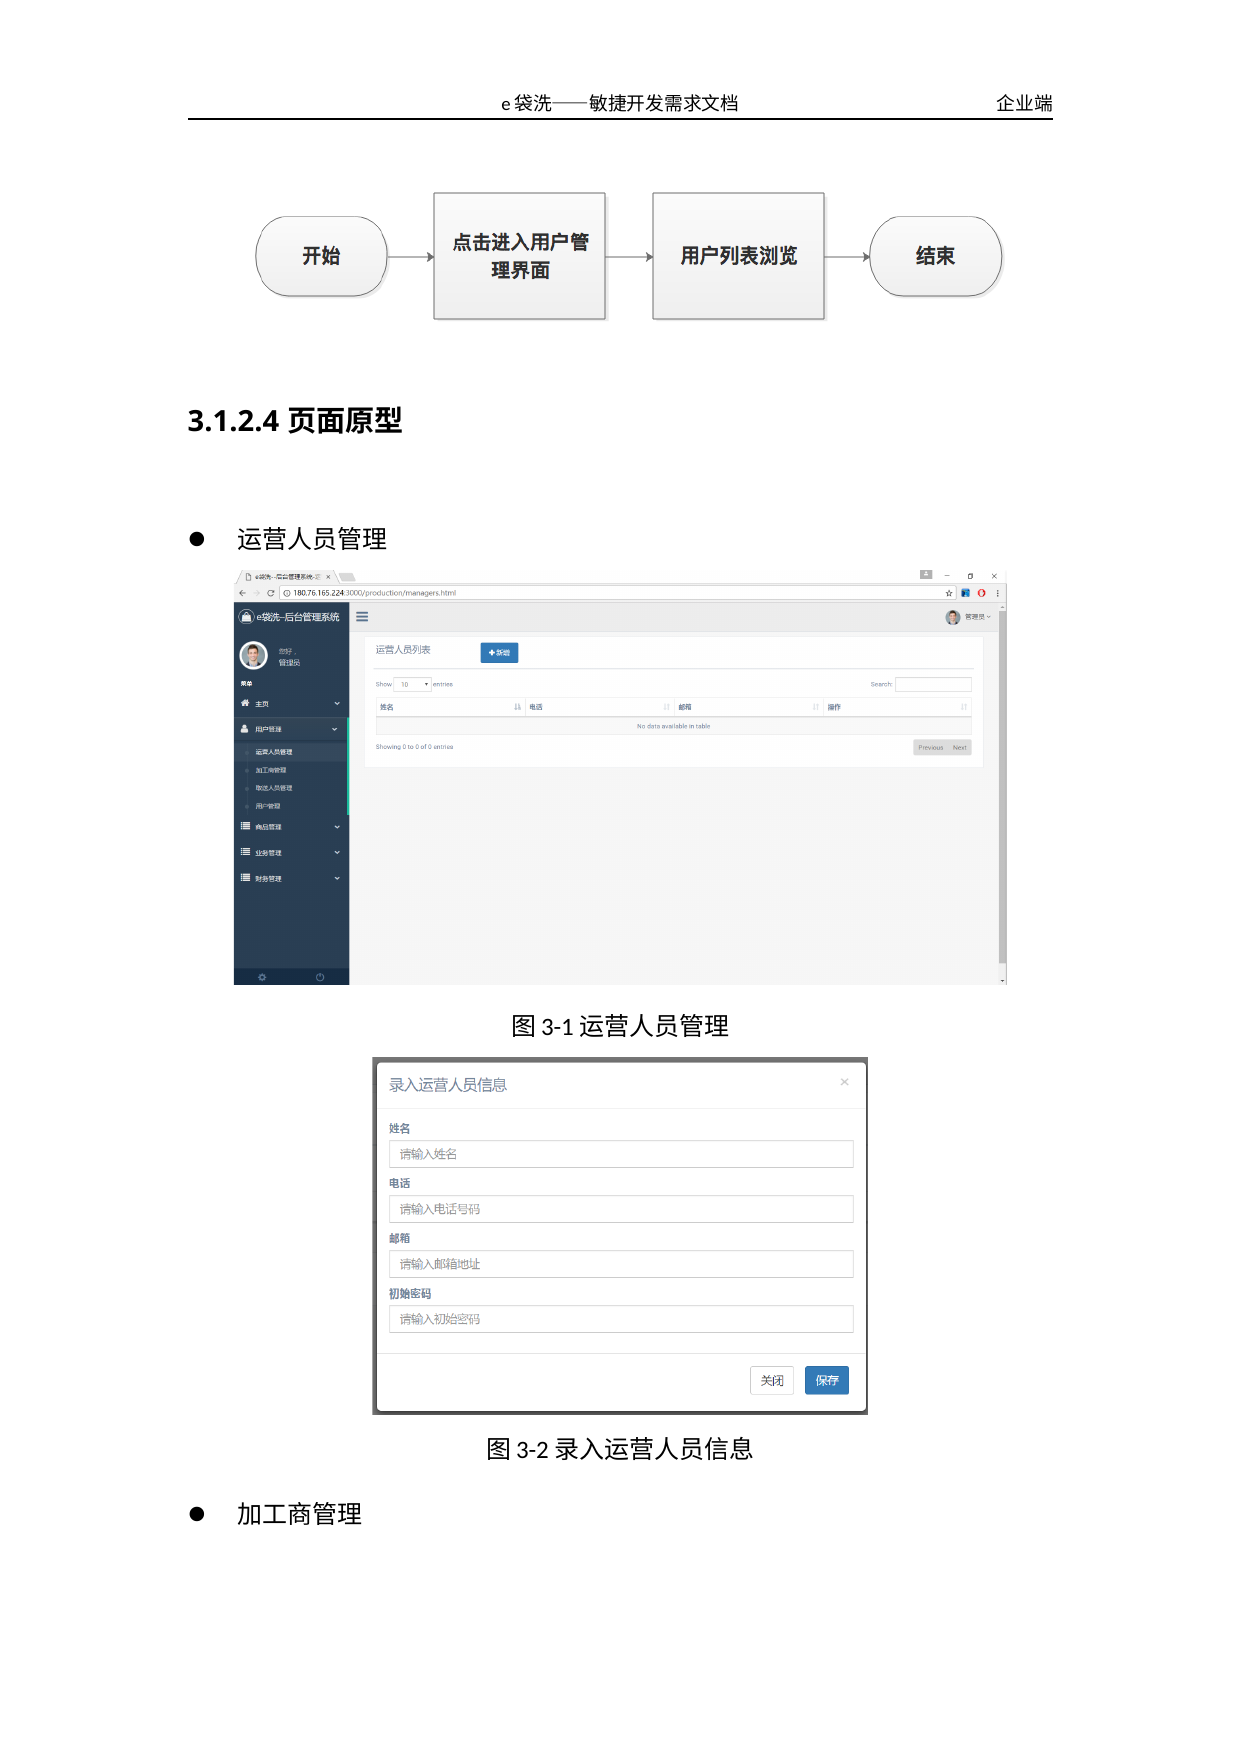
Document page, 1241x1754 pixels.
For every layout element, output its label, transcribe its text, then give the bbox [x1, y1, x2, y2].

list 加工商管理 [187, 1480, 1053, 1545]
picture [372, 1057, 868, 1415]
picture [237, 162, 1034, 354]
subtitle 3.1.2.4 页面原型 [187, 386, 1053, 451]
text 图3-2 录入运营人员信息 [187, 1415, 1053, 1480]
picture [233, 570, 1007, 985]
text 图3-1 运营人员管理 [187, 992, 1053, 1057]
list 运营人员管理 [187, 505, 1053, 570]
